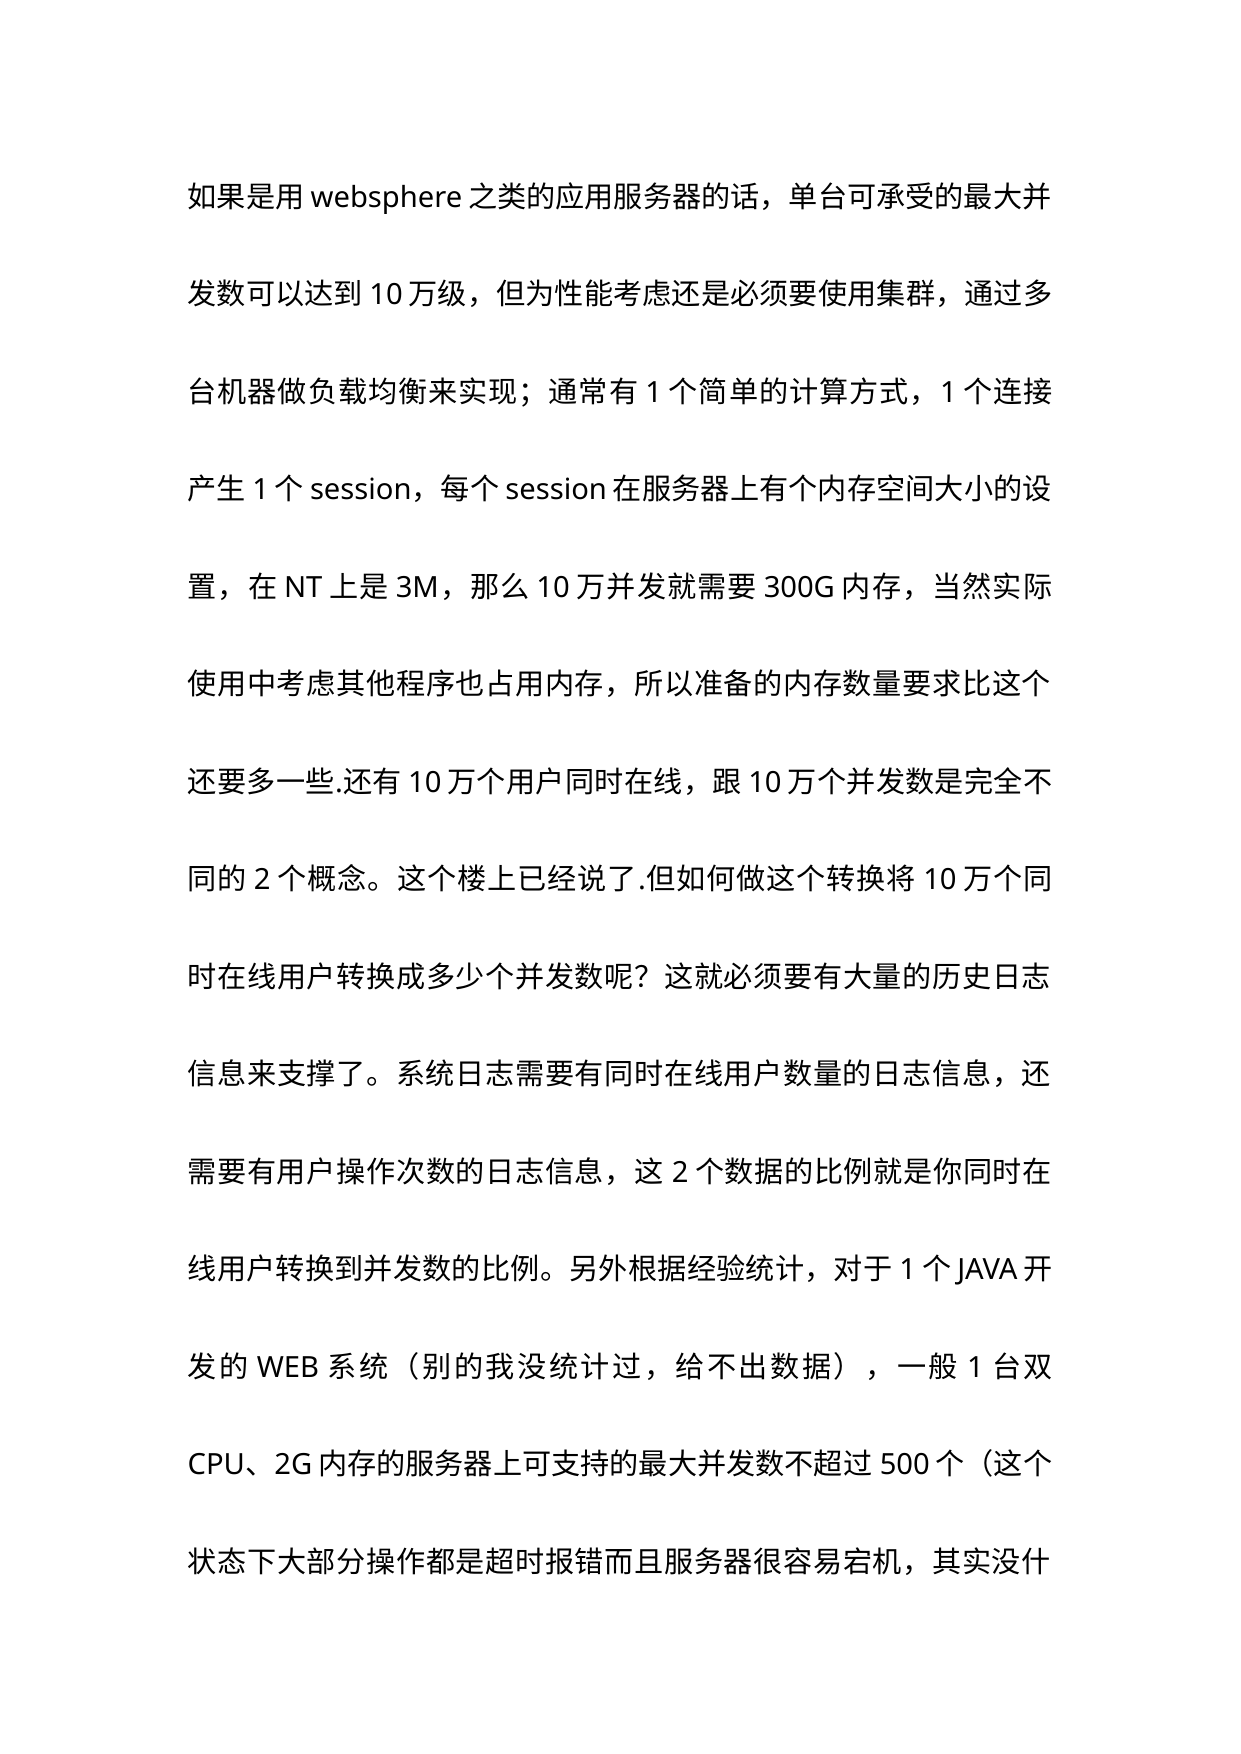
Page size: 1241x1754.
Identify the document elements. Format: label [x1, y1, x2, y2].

text [187, 162, 1053, 1592]
